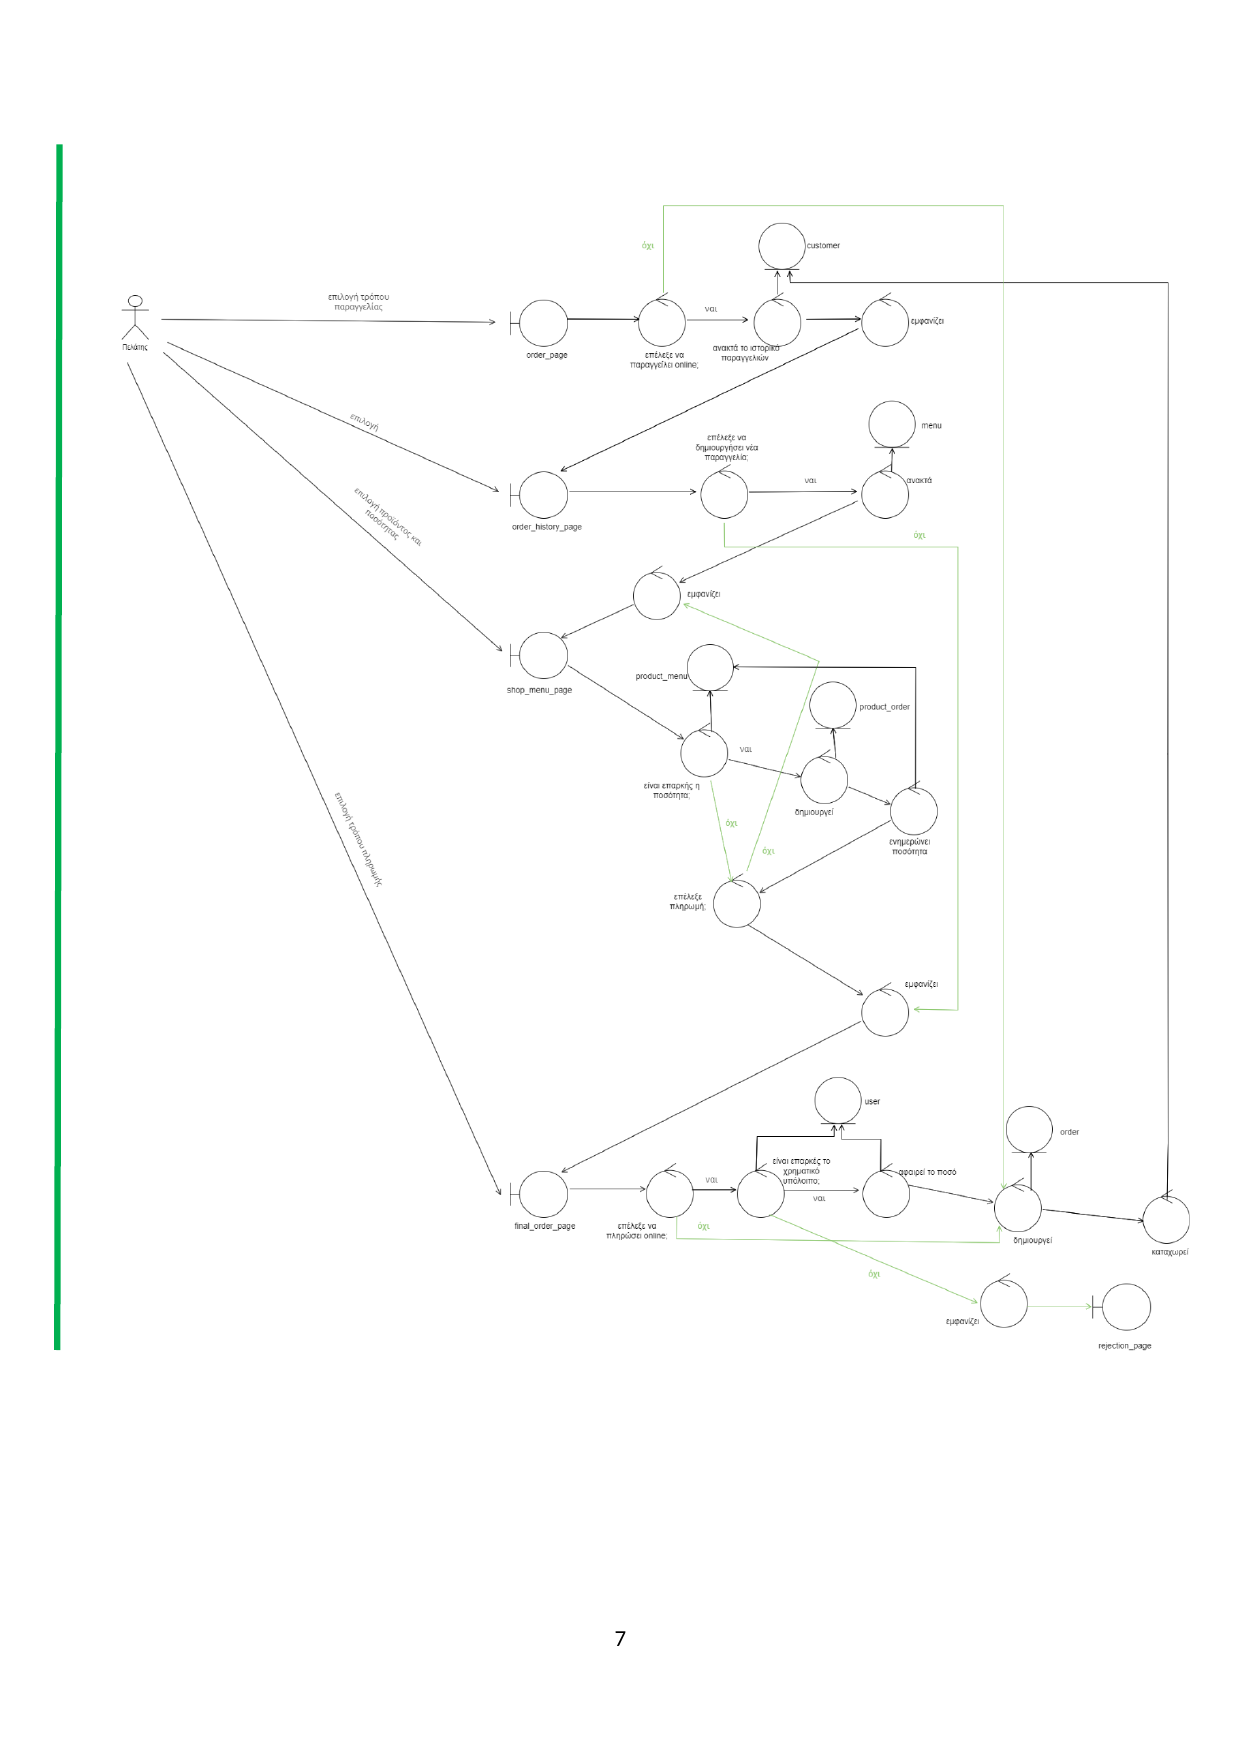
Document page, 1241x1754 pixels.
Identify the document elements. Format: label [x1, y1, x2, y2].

picture [121, 150, 1190, 1351]
